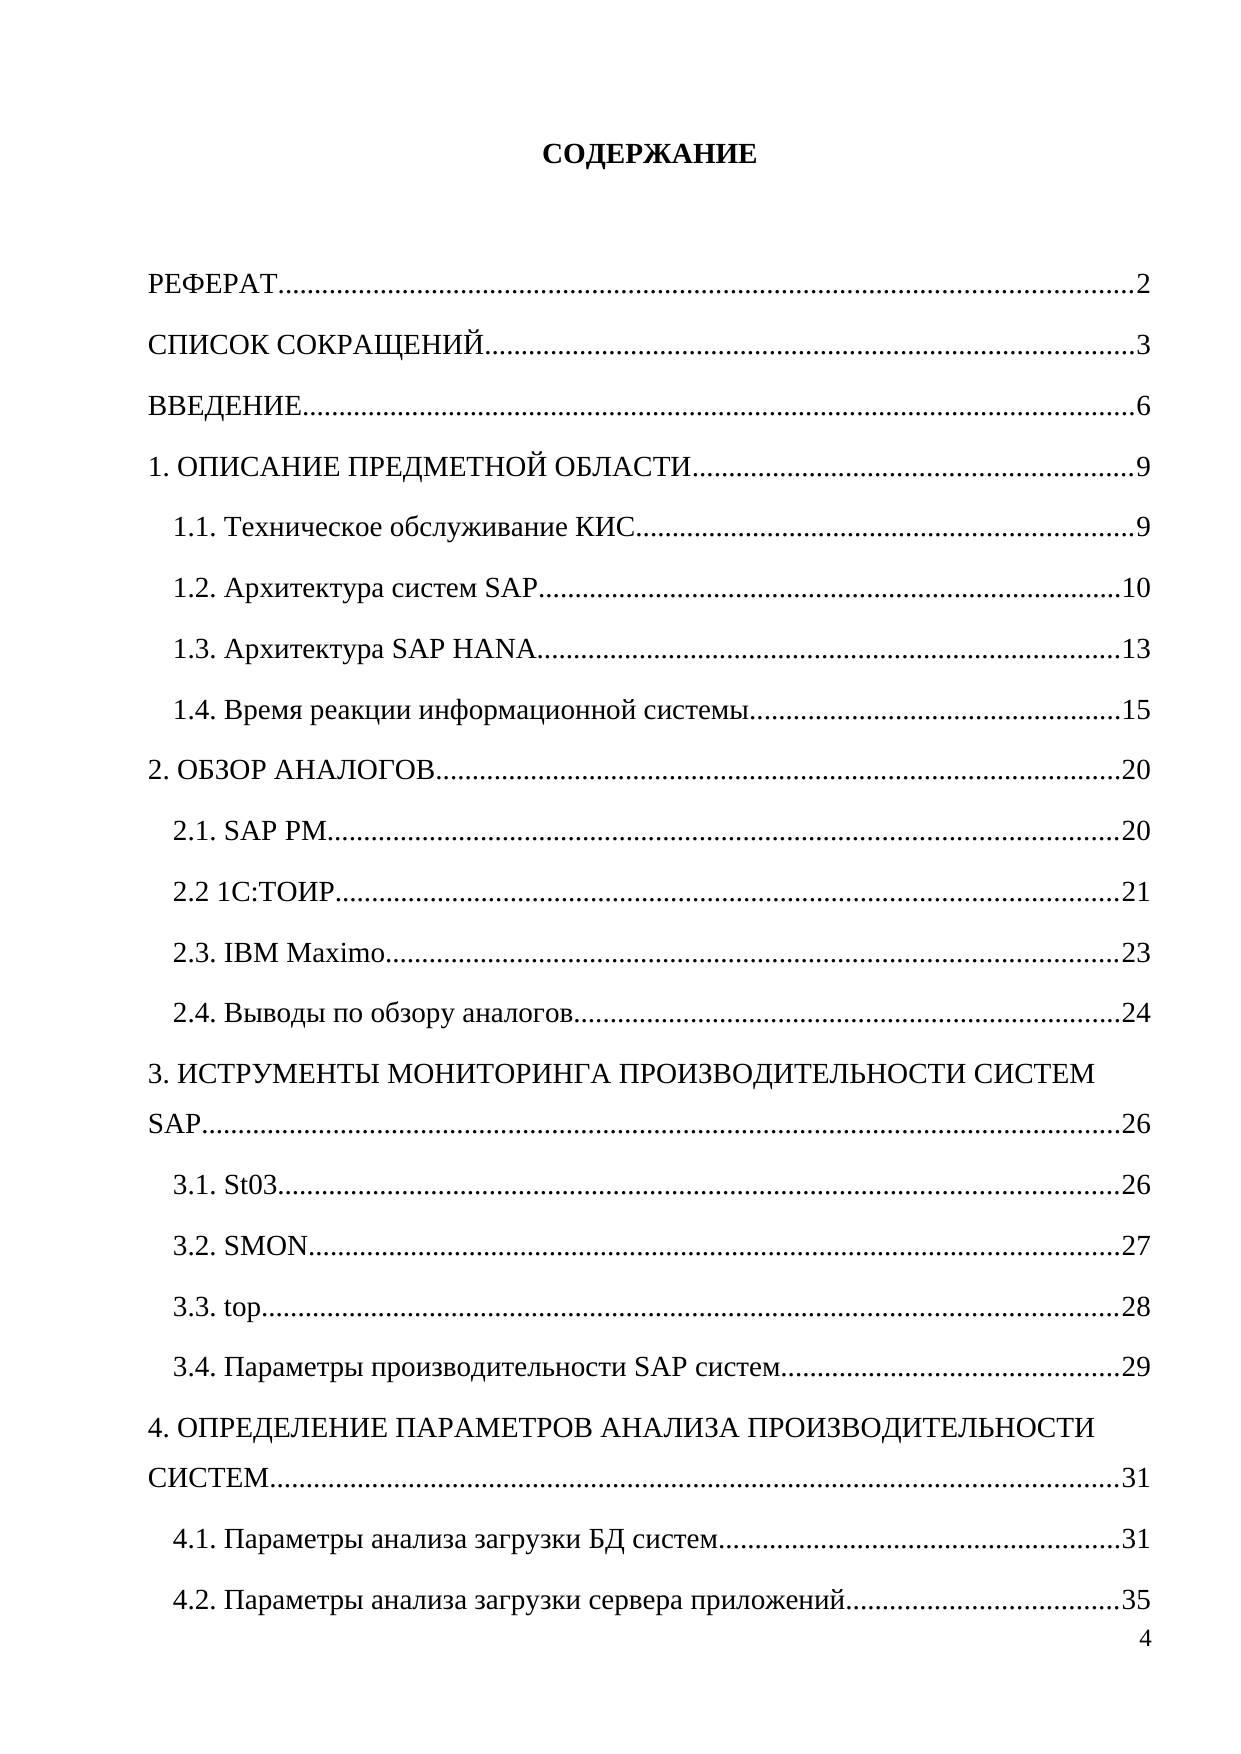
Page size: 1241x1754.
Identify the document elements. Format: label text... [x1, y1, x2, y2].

text СОДЕРЖАНИЕ [148, 136, 1152, 170]
